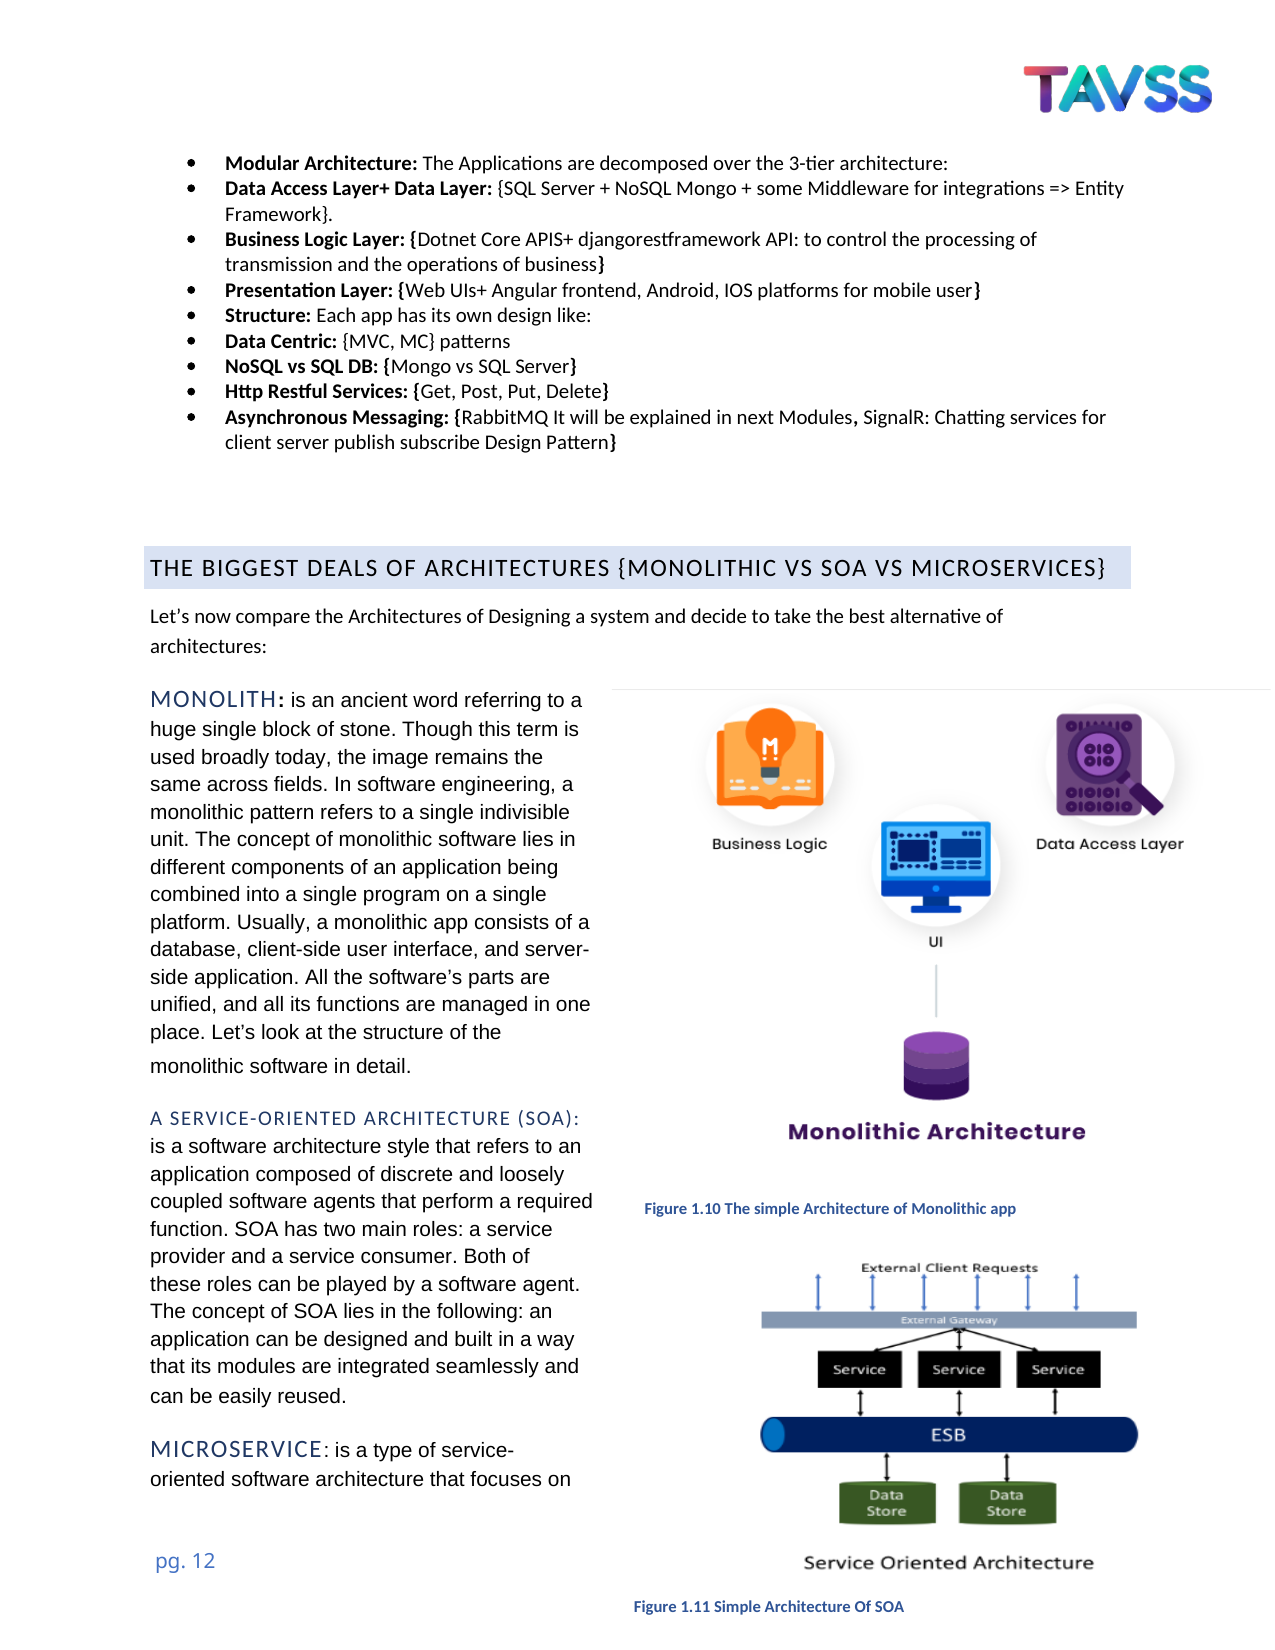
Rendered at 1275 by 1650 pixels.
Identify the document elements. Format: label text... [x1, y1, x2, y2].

text A service-oriented architecture (SOA): is a software architecture style that refers to an application composed of discrete and loosely coupled software agents that perform a required function. SOA has two main roles: a service provider and a service consumer. Both of these roles can be played by a software agent. The concept of SOA lies in the following: an application can be designed and built in a way that its modules are integrated seamlessly and can be easily reused. [150, 1105, 1125, 1408]
text Monolith: is an ancient word referring to a huge single block of stone. Though this term is used broadly today, the image remains the same across fields. In software engineering, a monolithic pattern refers to a single indivisible unit. The concept of monolithic software lies in different components of an application being combined into a single program on a single platform. Usually, a monolithic app consists of a database, client-side user interface, and server-side application. All the software’s parts are unified, and all its functions are managed in one place. Let’s look at the structure of the monolithic software in detail. [150, 683, 1125, 1079]
text Let’s now compare the Architectures of Designing a system and decide to take the best alternative of architectures: [150, 604, 1125, 658]
list Http Restful Services: {Get, Post, Put, Delete} [187, 379, 1125, 404]
list Presentation Layer: {Web UIs+ Angular frontend, Android, IOS platforms for mobile user} [187, 277, 1125, 302]
list Modular Architecture: The Applications are decomposed over the 3-tier architecture: [187, 150, 1125, 175]
subtitle The Biggest deals of Architectures {Monolithic vs SOA VS MICROSERVICES} [150, 552, 1125, 583]
picture [1002, 41, 1236, 135]
picture [611, 689, 1272, 1174]
list Asynchronous Messaging: {RabbitMQ It will be explained in next Modules, SignalR: Chatting services for client server publish subscribe Design Pattern} [187, 404, 1125, 455]
list Data Centric: {MVC, MC} patterns [187, 328, 1125, 353]
list Business Logic Layer: {Dotnet Core APIS+ djangorestframework API: to control the processing of transmission and the operations of business} [187, 226, 1125, 277]
list NoSQL vs SQL DB: {Mongo vs SQL Server} [187, 353, 1125, 379]
list Structure: Each app has its own design like: [187, 302, 1125, 328]
list Data Access Layer+ Data Layer: {SQL Server + NoSQL Mongo + some Middleware for integrations => Entity Framework}. [187, 175, 1125, 226]
picture [601, 1260, 1273, 1572]
